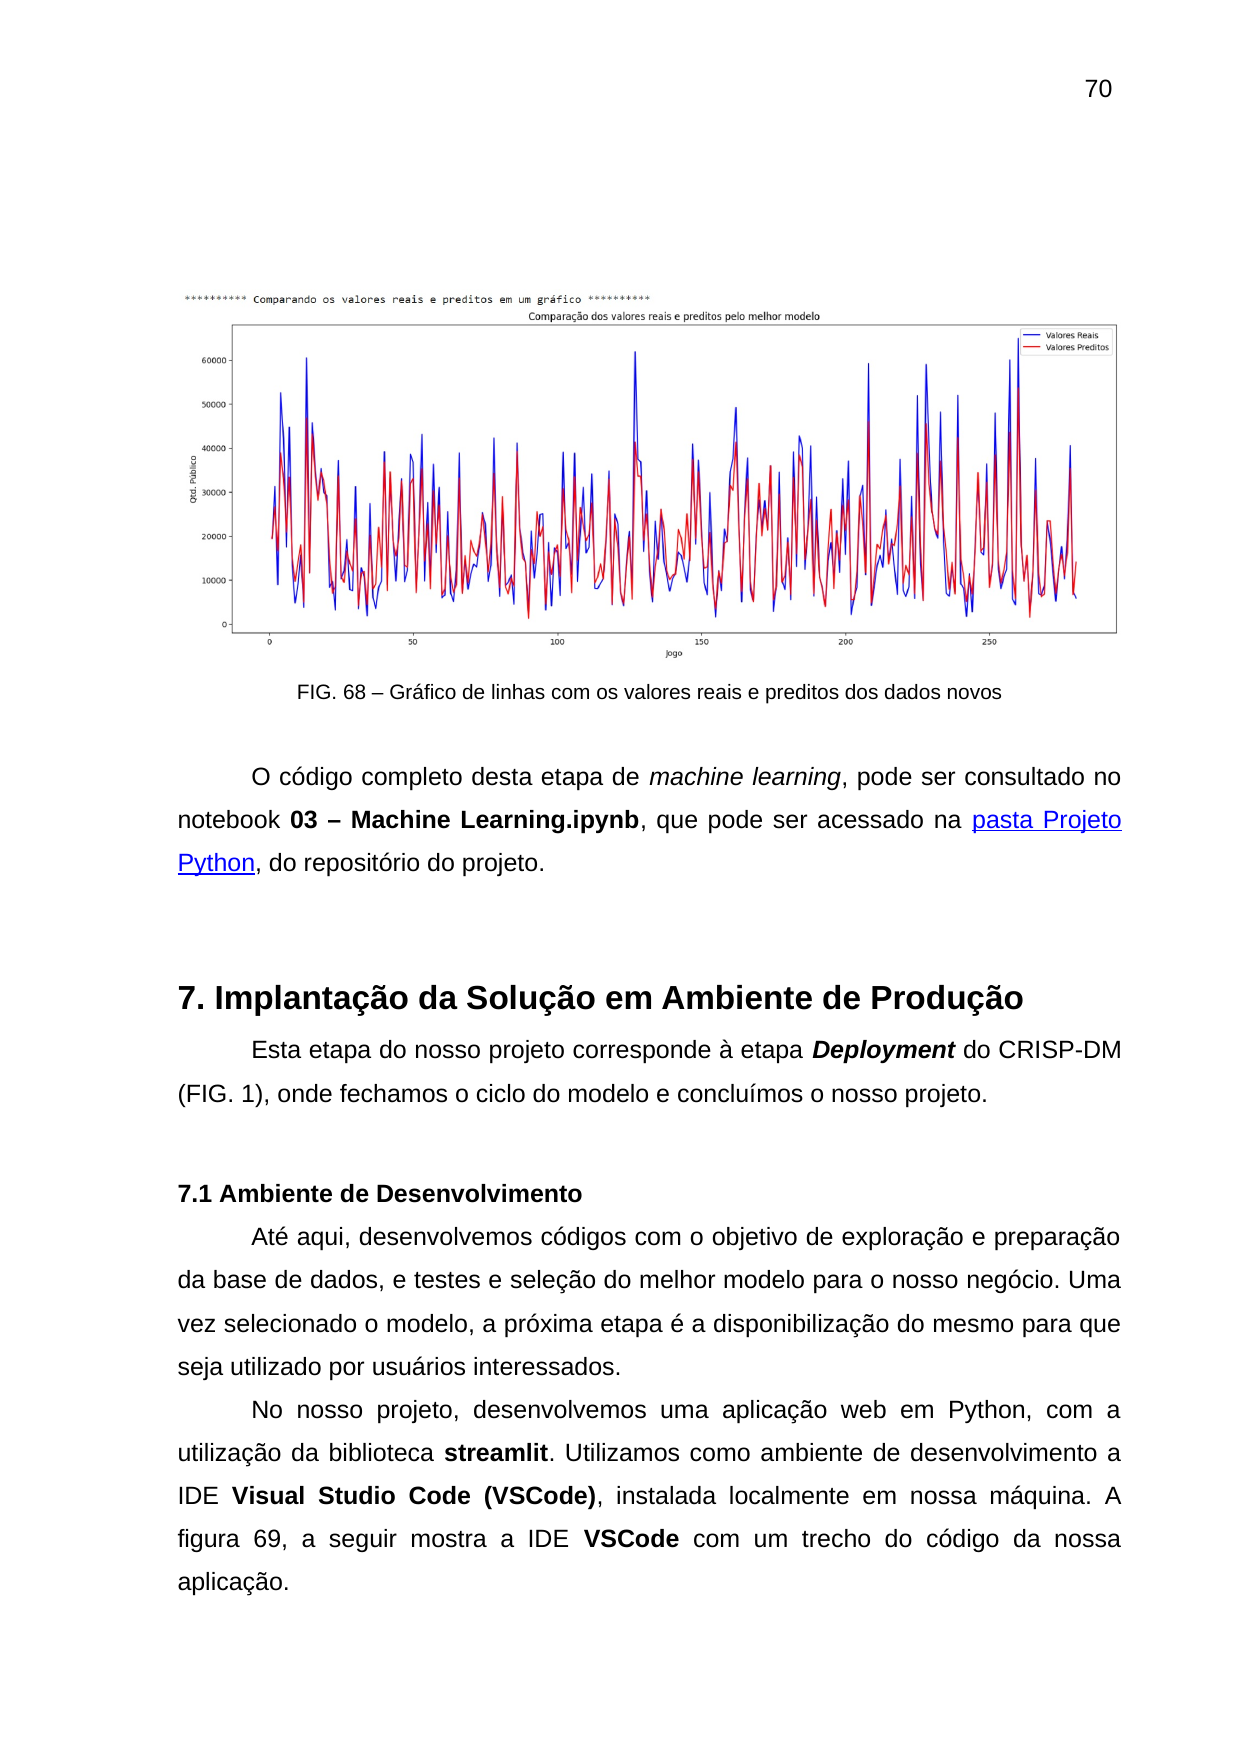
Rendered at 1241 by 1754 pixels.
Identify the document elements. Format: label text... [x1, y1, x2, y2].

text Até aqui, desenvolvemos códigos com o objetivo de exploração e preparação da base de dados, e testes e seleção do melhor modelo para o nosso negócio. Uma vez selecionado o modelo, a próxima etapa é a disponibilização do mesmo para que seja utilizado por usuários interessados. [177, 1222, 1122, 1381]
text No nosso projeto, desenvolvemos uma aplicação web em Python, com a utilização da biblioteca streamlit. Utilizamos como ambiente de desenvolvimento a IDE Visual Studio Code (VSCode), instalada localmente em nossa máquina. A figura 69, a seguir mostra a IDE VSCode com um trecho do código da nossa aplicação. [177, 1395, 1122, 1596]
subtitle 7. Implantação da Solução em Ambiente de Produção [177, 978, 1122, 1016]
text Esta etapa do nosso projeto corresponde à etapa Deployment do CRISP-DM (FIG. 1), onde fechamos o ciclo do modelo e concluímos o nosso projeto. [177, 1035, 1122, 1107]
subtitle 7.1 Ambiente de Desenvolvimento [177, 1179, 1122, 1208]
picture [177, 289, 1121, 662]
text O código completo desta etapa de machine learning, pode ser consultado no notebook 03 – Machine Learning.ipynb, que pode ser acessado na pasta Projeto Python, do repositório do projeto. [177, 762, 1122, 877]
text FIG. 68 – Gráfico de linhas com os valores reais e preditos dos dados novos [177, 676, 1122, 705]
